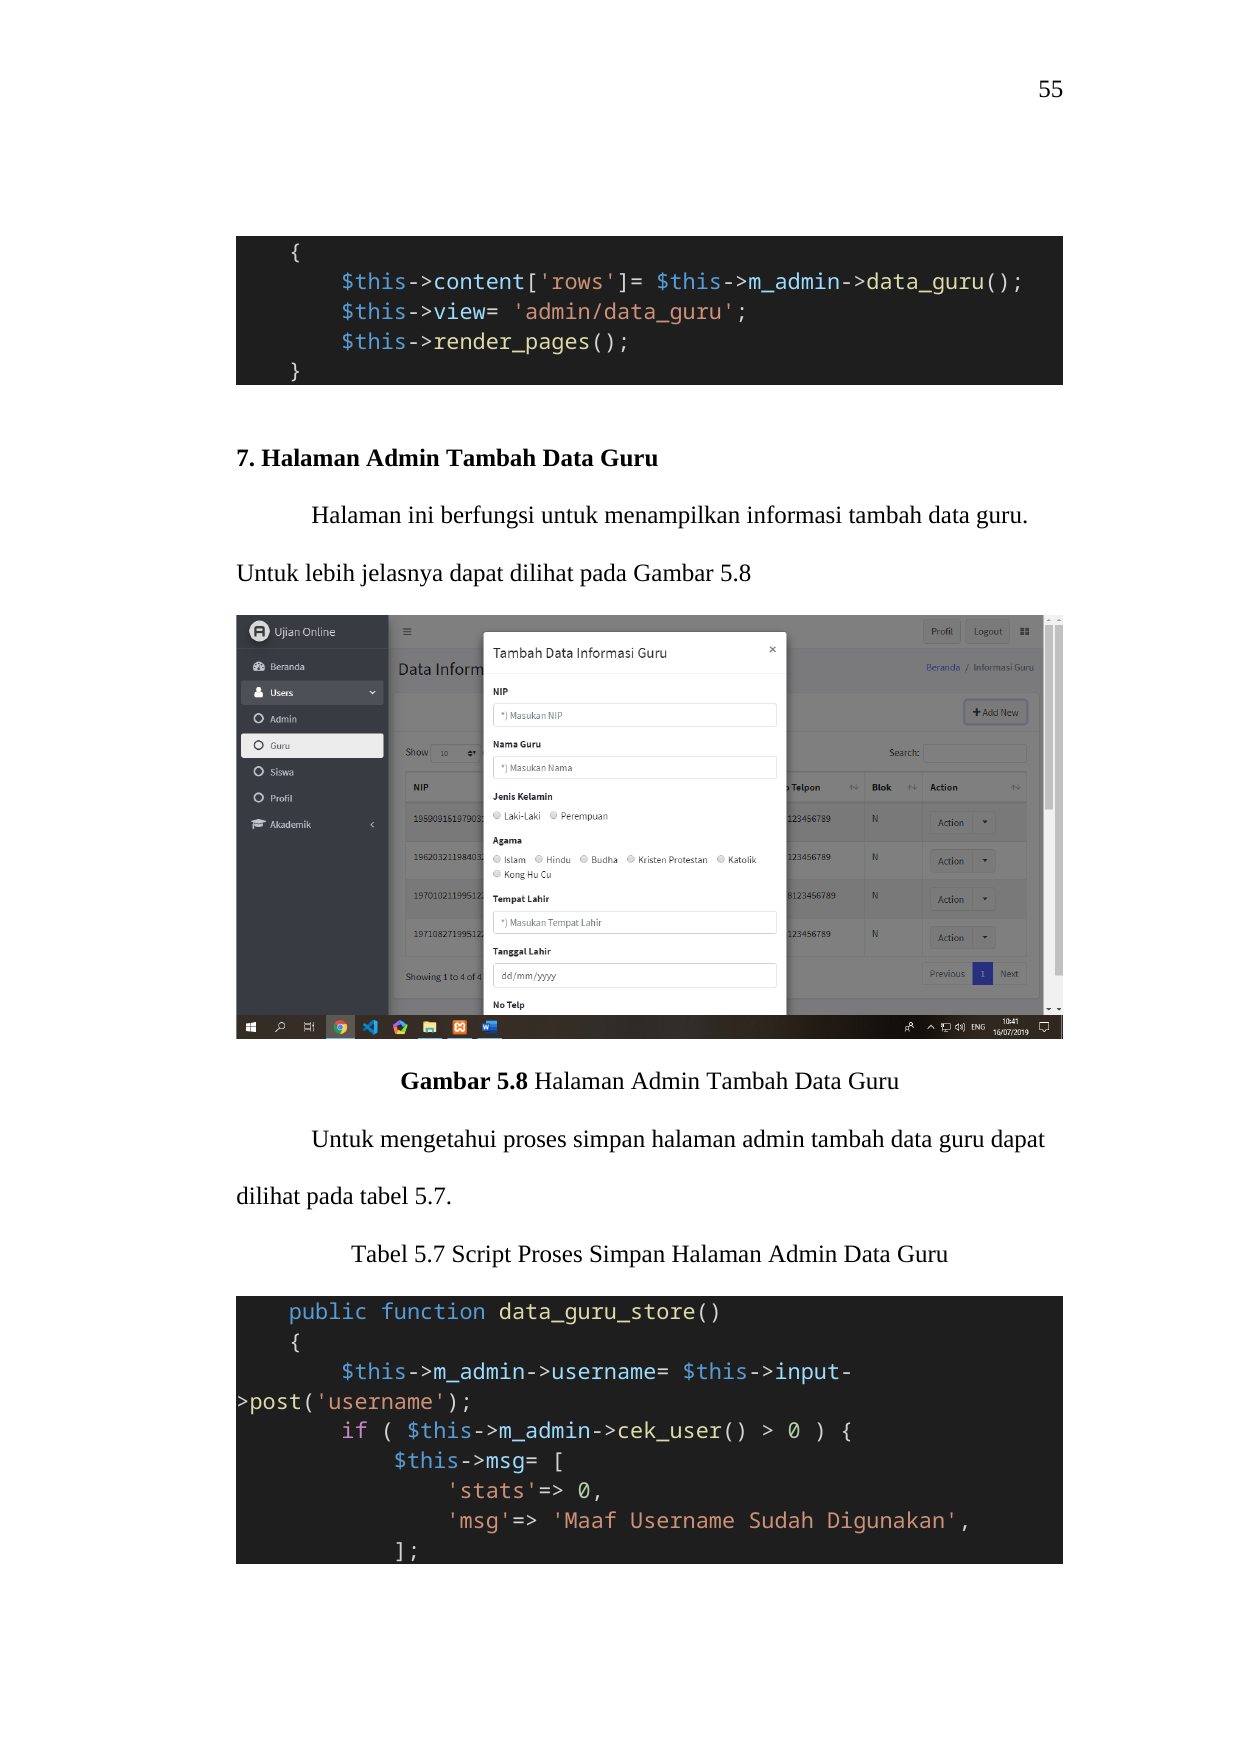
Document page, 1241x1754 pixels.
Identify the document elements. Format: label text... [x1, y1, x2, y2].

text $this->render_pages(); [236, 326, 1063, 355]
text ]; [236, 1534, 1063, 1564]
text Untuk mengetahui proses simpan halaman admin tambah data guru dapat dilihat pada tabel 5.7. [236, 1124, 1063, 1210]
text 'msg'=> 'Maaf Username Sudah Digunakan', [236, 1505, 1063, 1534]
text $this->m_admin->username= $this->input->post('username'); [236, 1356, 1063, 1415]
text } [236, 355, 1063, 385]
text { [236, 236, 1063, 266]
text Halaman ini berfungsi untuk menampilkan informasi tambah data guru. Untuk lebih jelasnya dapat dilihat pada Gambar 5.8 [236, 500, 1063, 586]
text public function data_guru_store() [236, 1296, 1063, 1326]
text $this->msg= [ [236, 1445, 1063, 1475]
text $this->content['rows']= $this->m_admin->data_guru(); [236, 266, 1063, 296]
text 'stats'=> 0, [236, 1475, 1063, 1505]
text { [236, 1326, 1063, 1356]
text Gambar 5.8 Halaman Admin Tambah Data Guru [236, 1066, 1063, 1095]
text $this->view= 'admin/data_guru'; [236, 296, 1063, 326]
text if ( $this->m_admin->cek_user() > 0 ) { [236, 1415, 1063, 1445]
picture [236, 615, 1063, 1039]
text Tabel 5.7 Script Proses Simpan Halaman Admin Data Guru [236, 1239, 1063, 1267]
text 7. Halaman Admin Tambah Data Guru [236, 443, 1063, 471]
